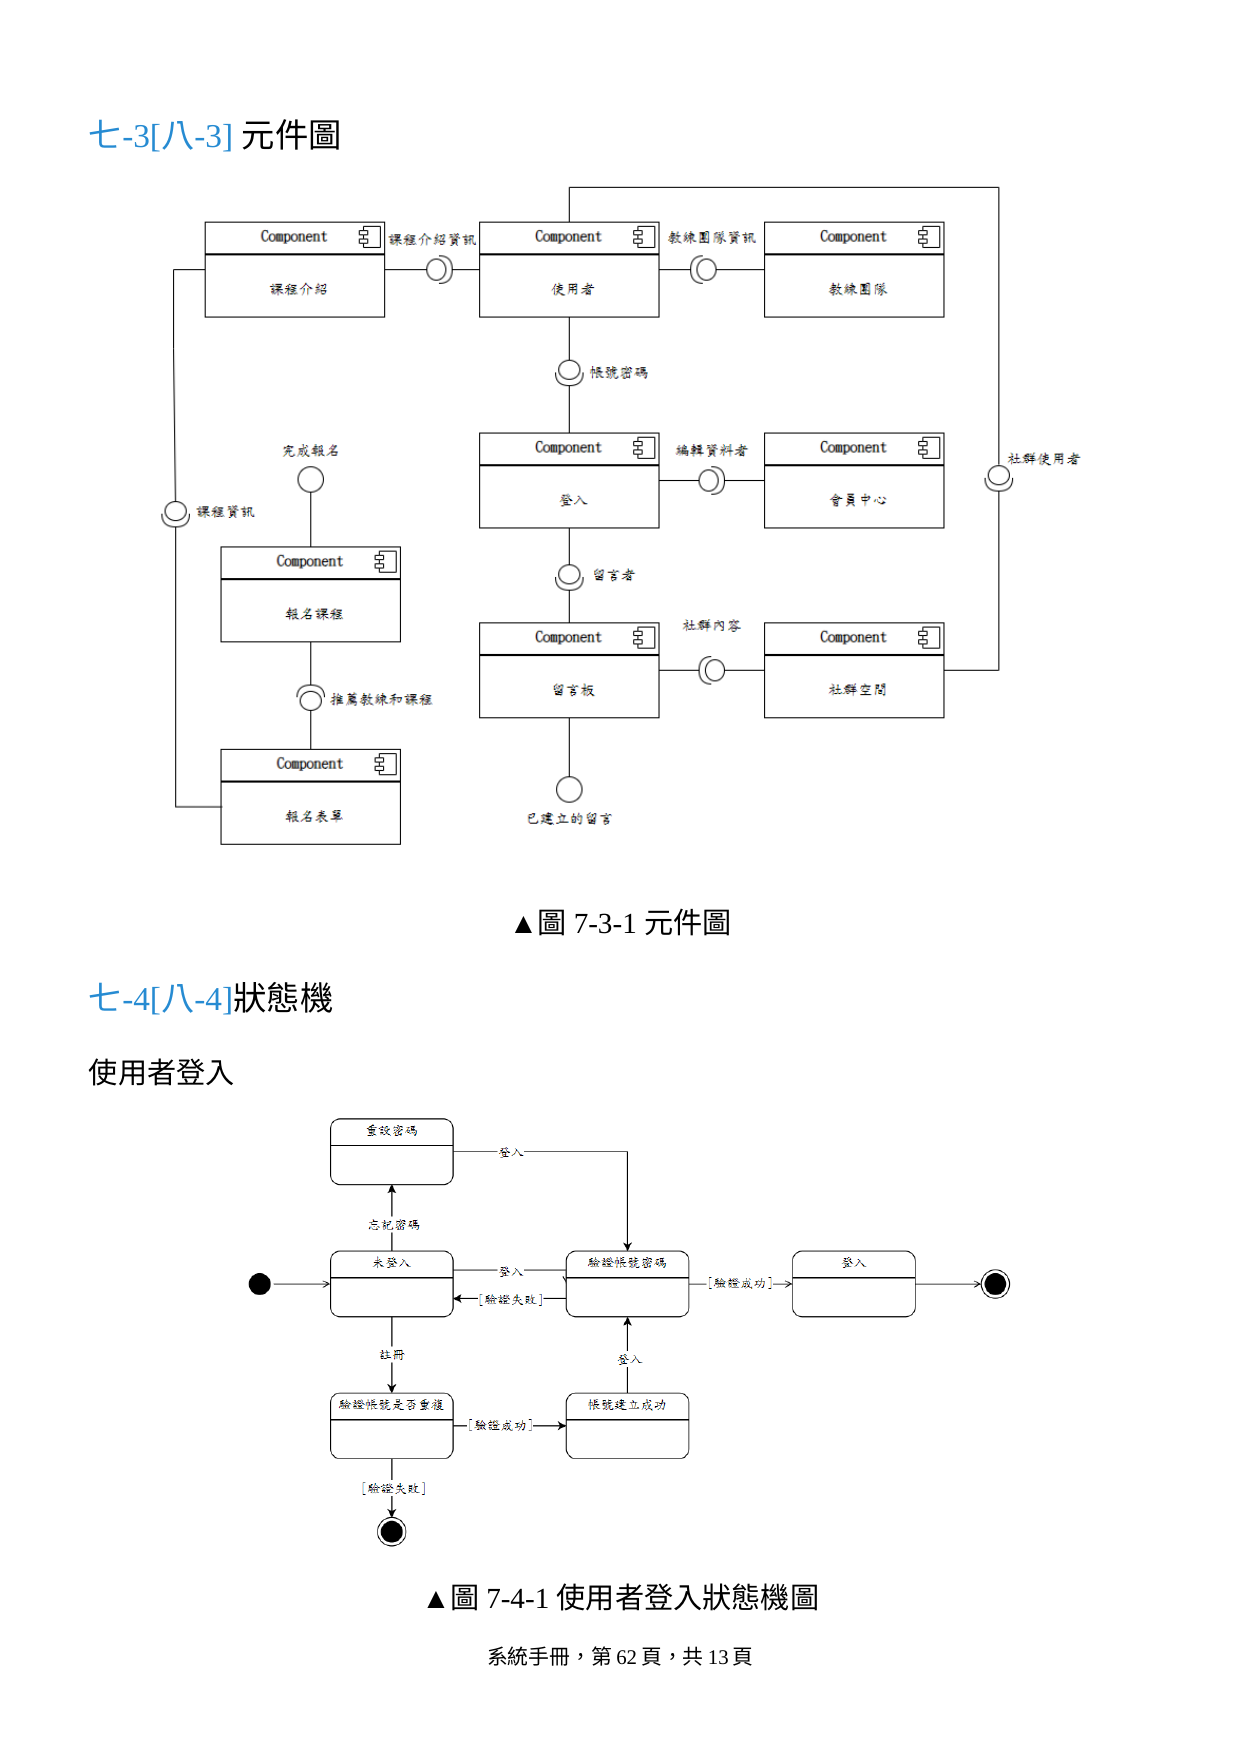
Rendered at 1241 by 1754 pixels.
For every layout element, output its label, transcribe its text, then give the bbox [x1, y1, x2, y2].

subtitle 狀態機 [89, 958, 1152, 1033]
text ▲圖 7-3-1 元件圖 [89, 883, 1152, 958]
subtitle 元件圖 [89, 96, 1152, 171]
text ▲圖 7-4-1 使用者登入狀態機圖 [89, 1558, 1152, 1633]
text 使用者登入 [89, 1033, 1152, 1108]
picture [153, 170, 1087, 867]
picture [227, 1108, 1013, 1554]
